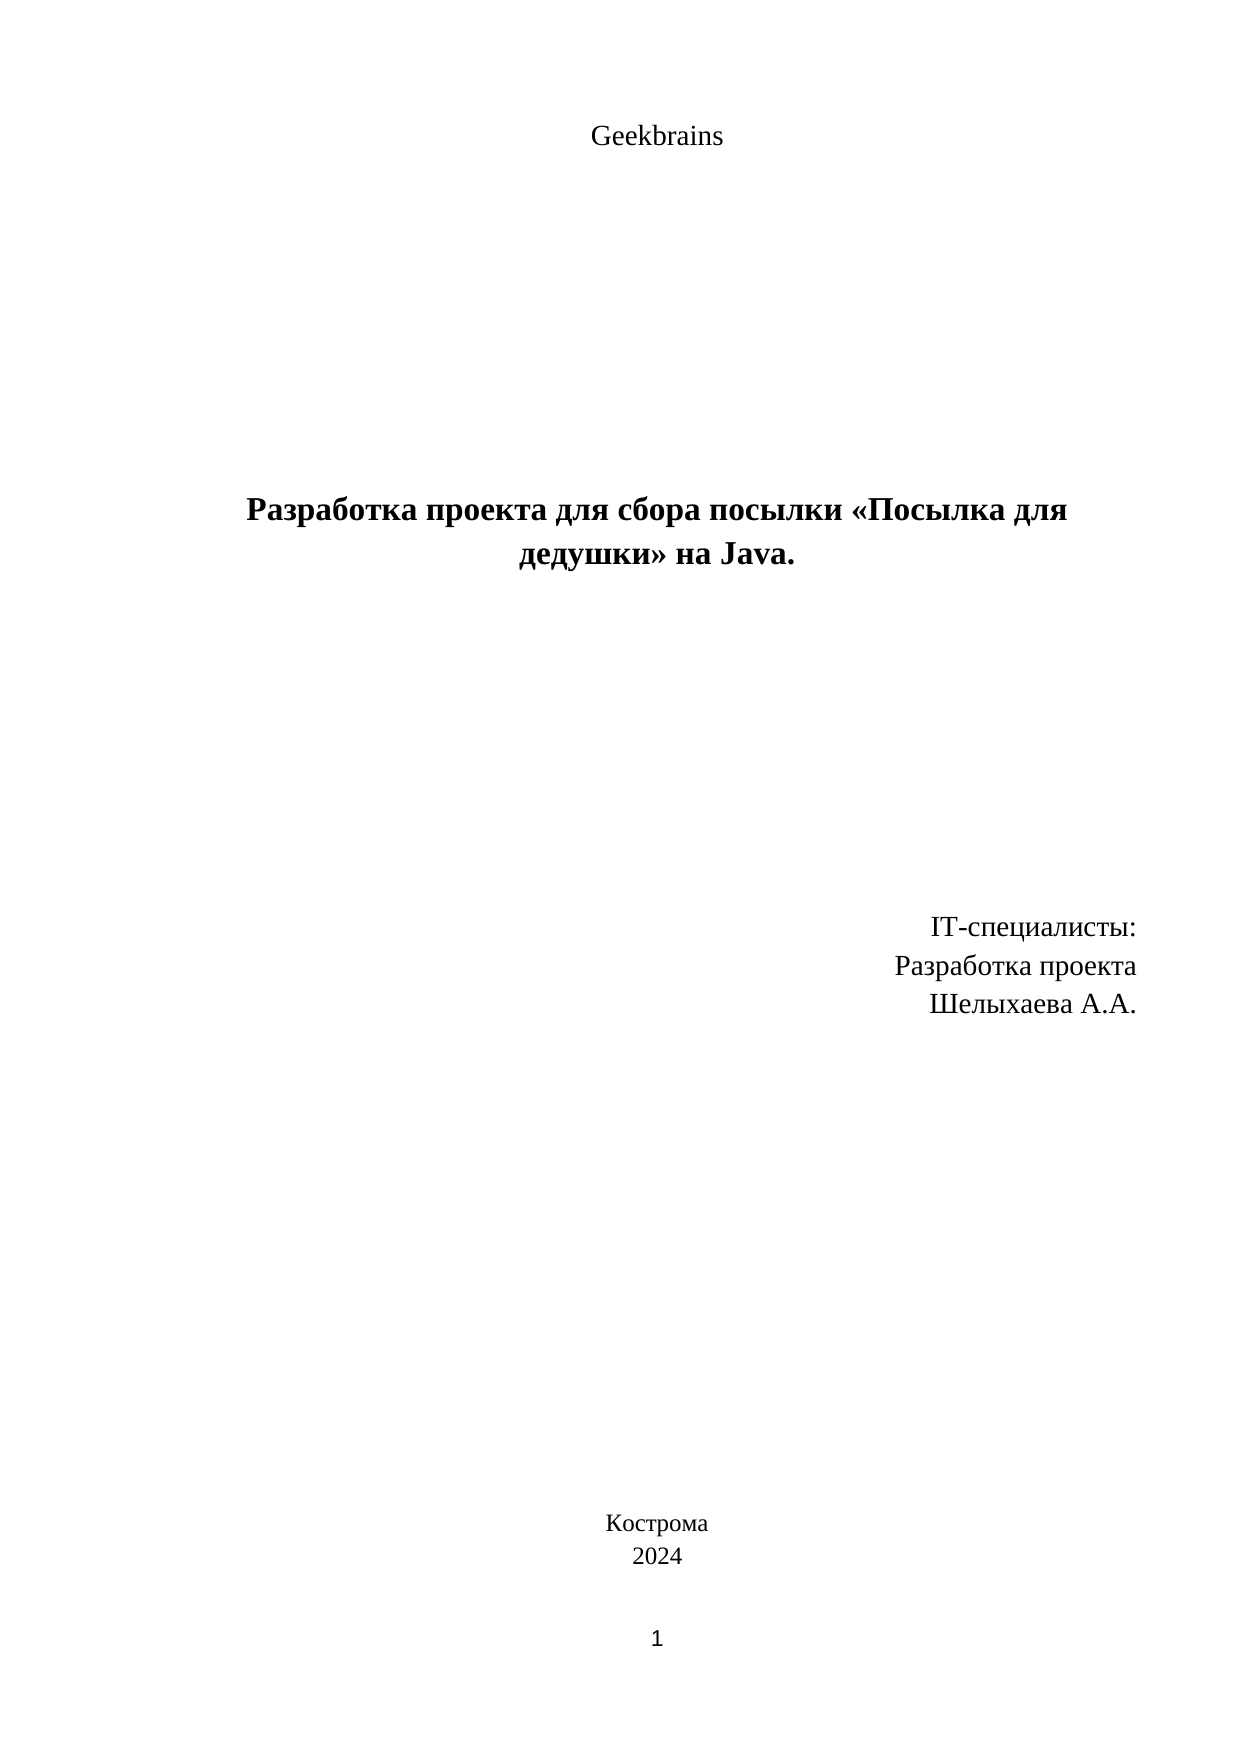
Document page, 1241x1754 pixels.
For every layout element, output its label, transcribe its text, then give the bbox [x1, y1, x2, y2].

text Кострома [177, 1508, 1137, 1537]
text Разработка проекта для сбора посылки «Посылка для дедушки» на Java. [177, 489, 1137, 571]
text IT-специалисты: [177, 909, 1137, 943]
text 2024 [177, 1541, 1137, 1570]
text Шелыхаева А.А. [177, 986, 1137, 1020]
text Разработка проекта [177, 948, 1137, 981]
text Geekbrains [177, 118, 1137, 152]
